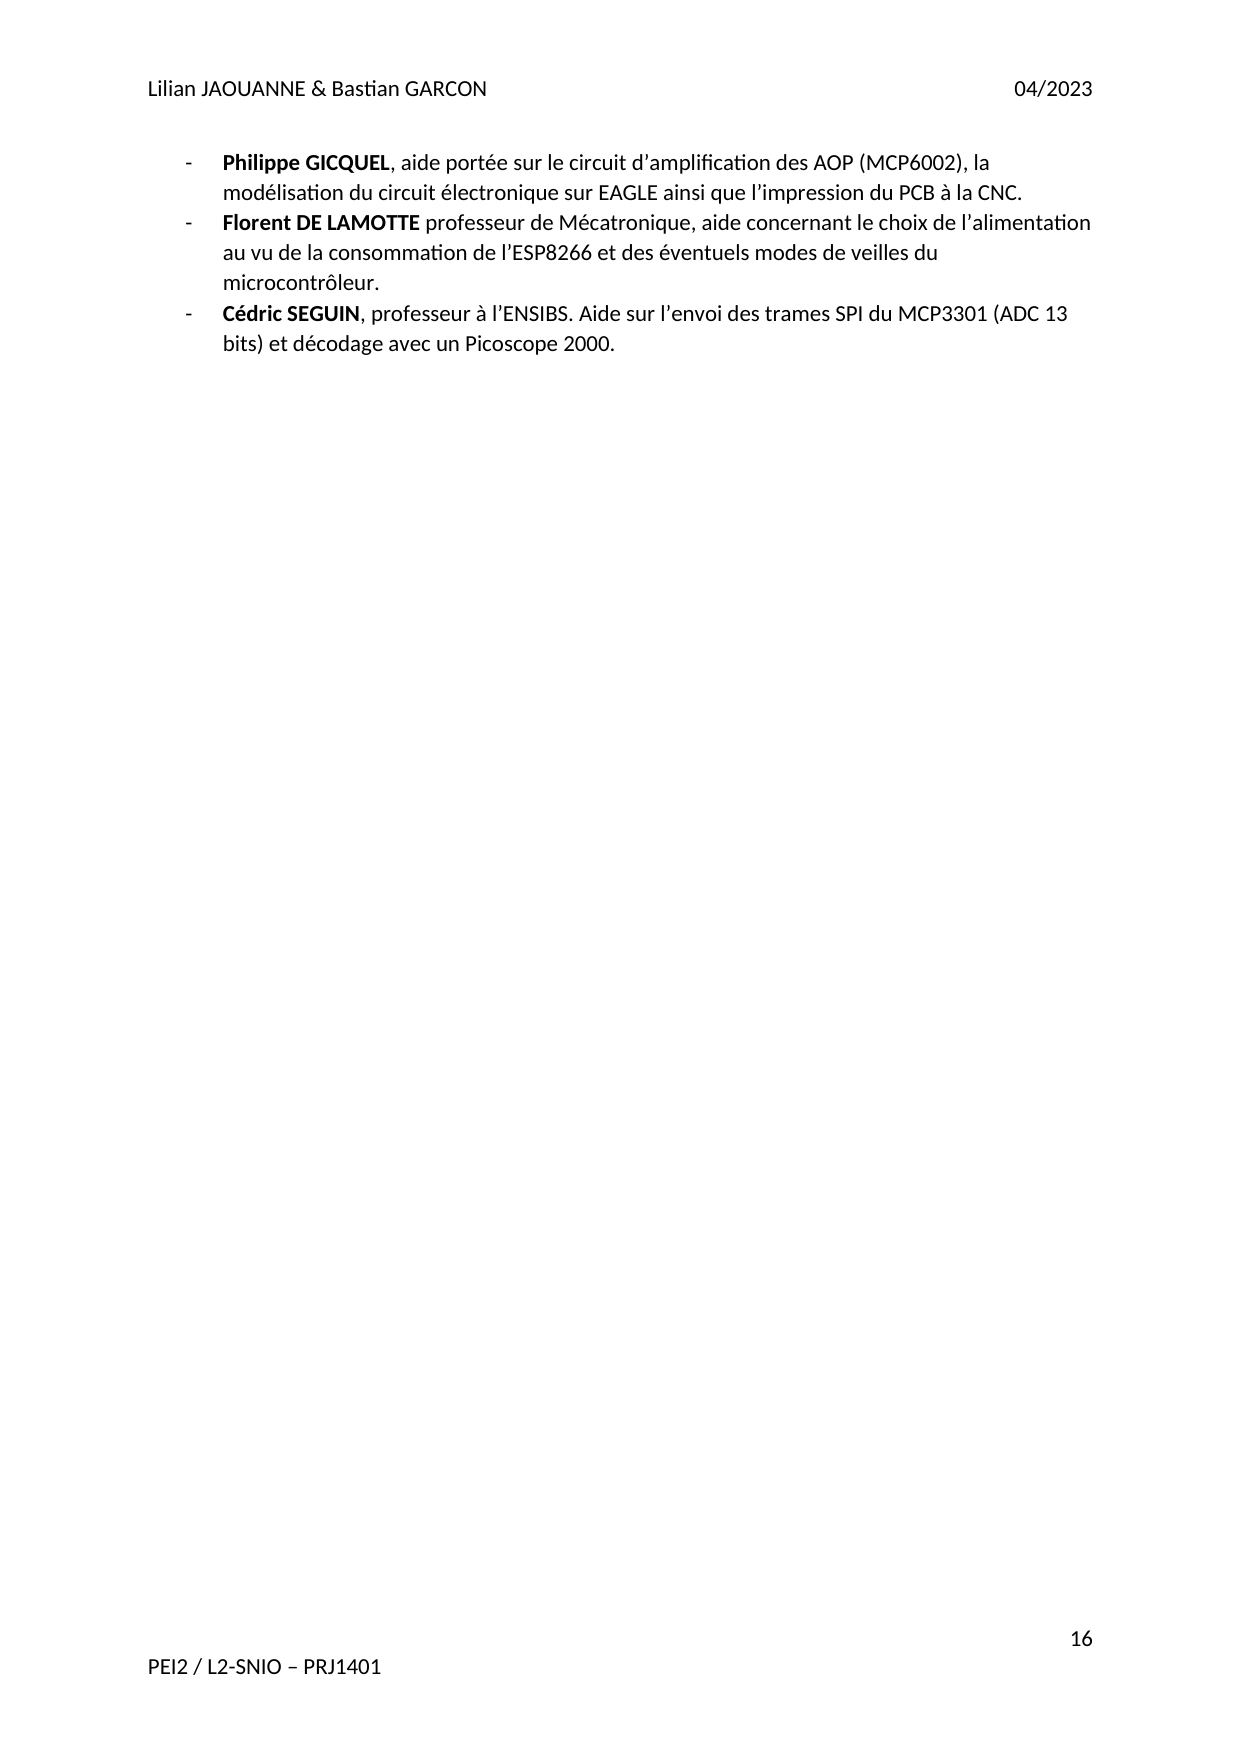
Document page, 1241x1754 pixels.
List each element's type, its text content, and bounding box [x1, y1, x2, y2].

list Cédric SEGUIN, professeur à l’ENSIBS. Aide sur l’envoi des trames SPI du MCP3301 (ADC 13 bits) et décodage avec un Picoscope 2000. [185, 299, 1093, 357]
list Florent DE LAMOTTE professeur de Mécatronique, aide concernant le choix de l’alimentation au vu de la consommation de l’ESP8266 et des éventuels modes de veilles du microcontrôleur. [185, 208, 1093, 296]
list Philippe GICQUEL, aide portée sur le circuit d’amplification des AOP (MCP6002), la modélisation du circuit électronique sur EAGLE ainsi que l’impression du PCB à la CNC. [185, 148, 1093, 206]
